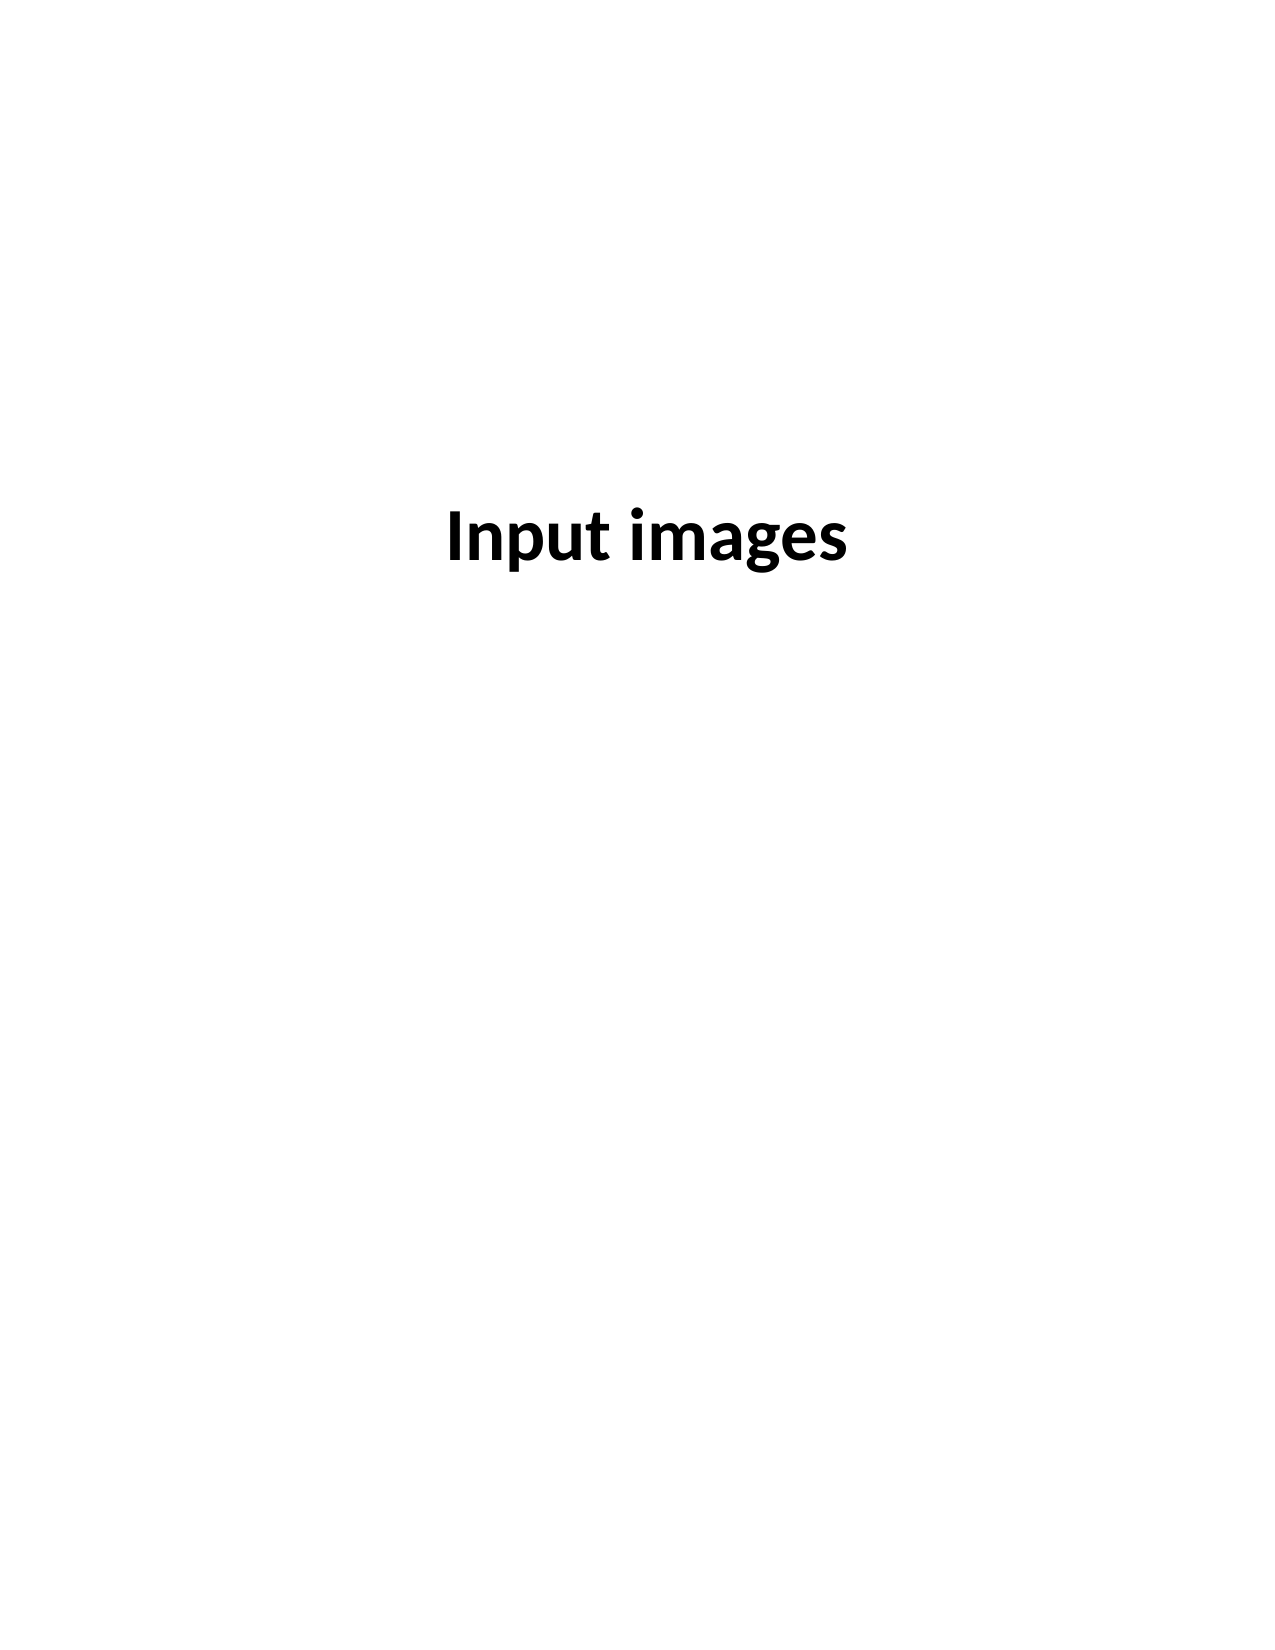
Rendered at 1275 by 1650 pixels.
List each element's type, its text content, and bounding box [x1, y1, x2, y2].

text Input images [47, 487, 1247, 579]
